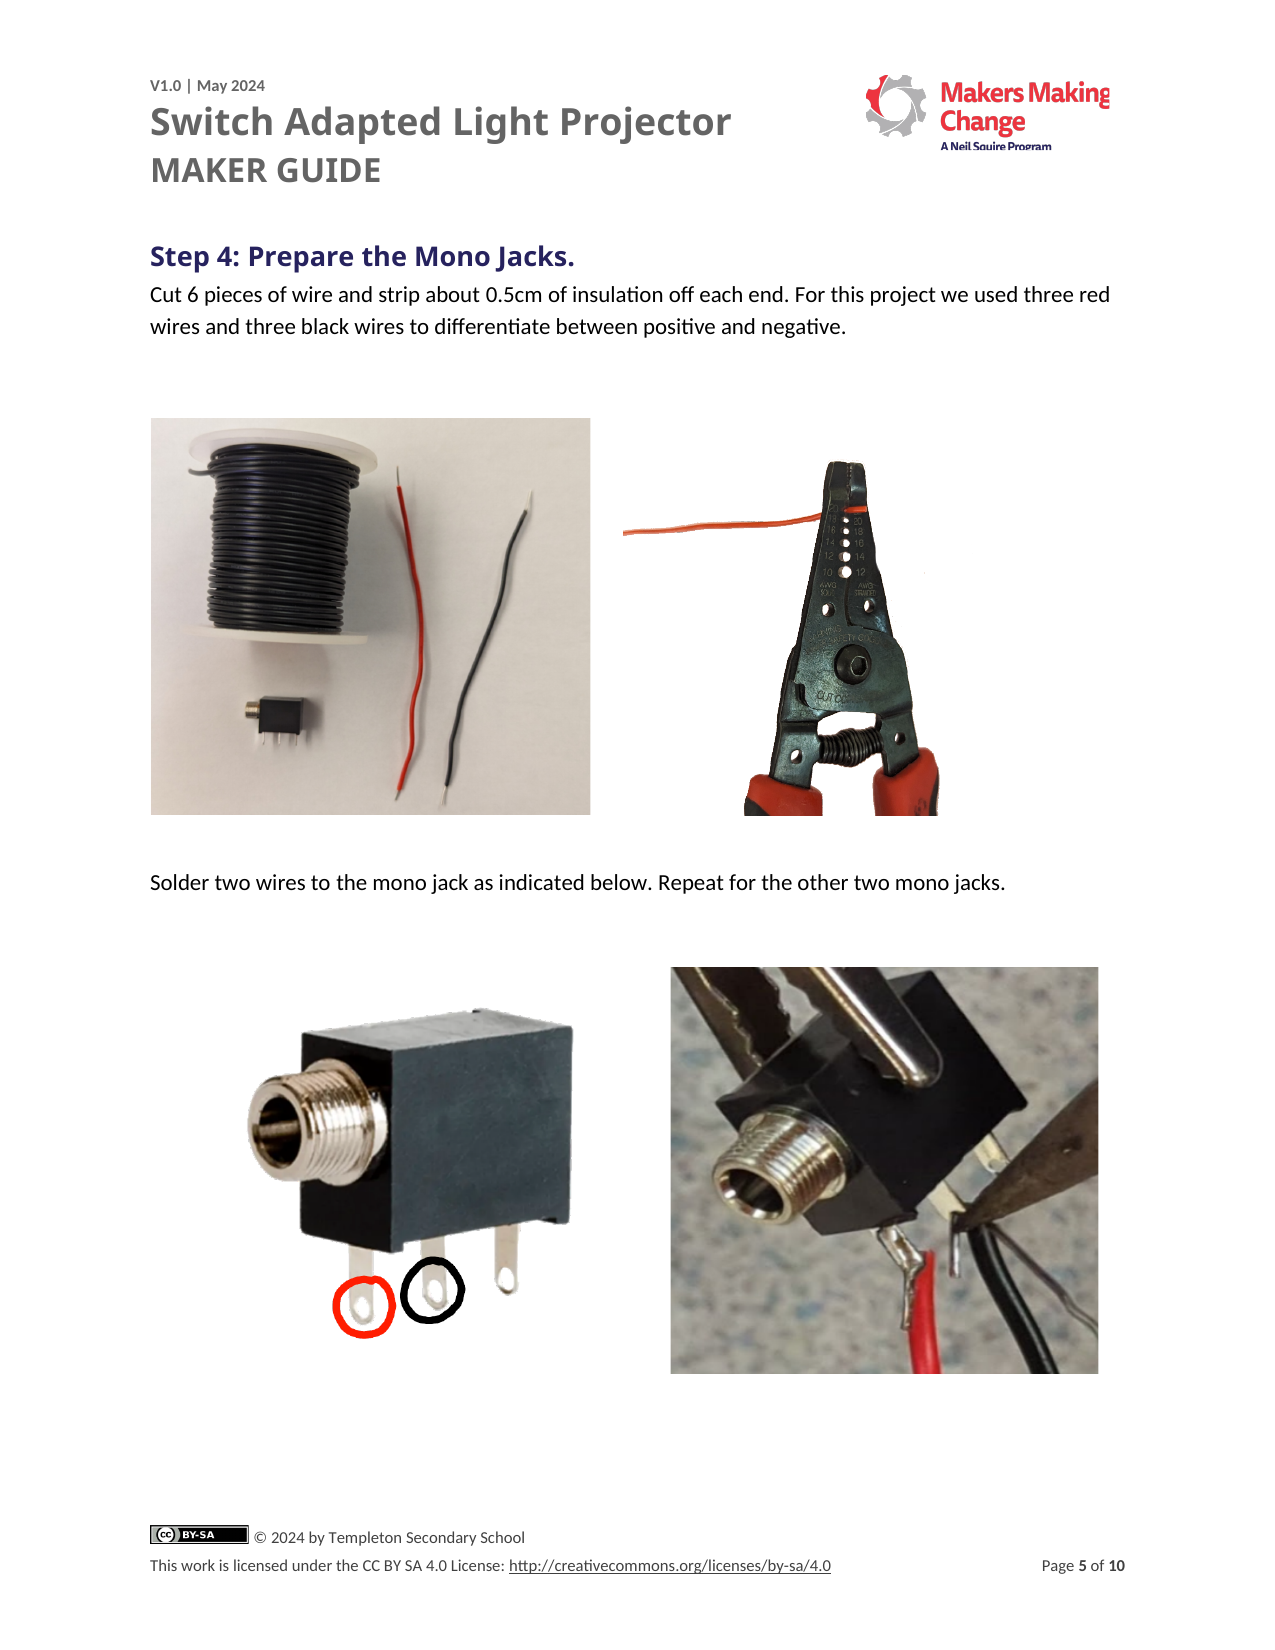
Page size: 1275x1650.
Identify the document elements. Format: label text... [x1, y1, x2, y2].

text Cut 6 pieces of wire and strip about 0.5cm of insulation off each end. For this project we used three red wires and three black wires to differentiate between positive and negative. [150, 280, 1125, 340]
subtitle Step 4: Prepare the Mono Jacks. [150, 238, 1125, 274]
picture [623, 427, 1012, 816]
picture [150, 1525, 249, 1544]
picture [670, 967, 1099, 1374]
picture [151, 418, 591, 815]
text Solder two wires to the mono jack as indicated below. Repeat for the other two mono jacks. [150, 868, 1125, 896]
picture [865, 75, 1110, 151]
